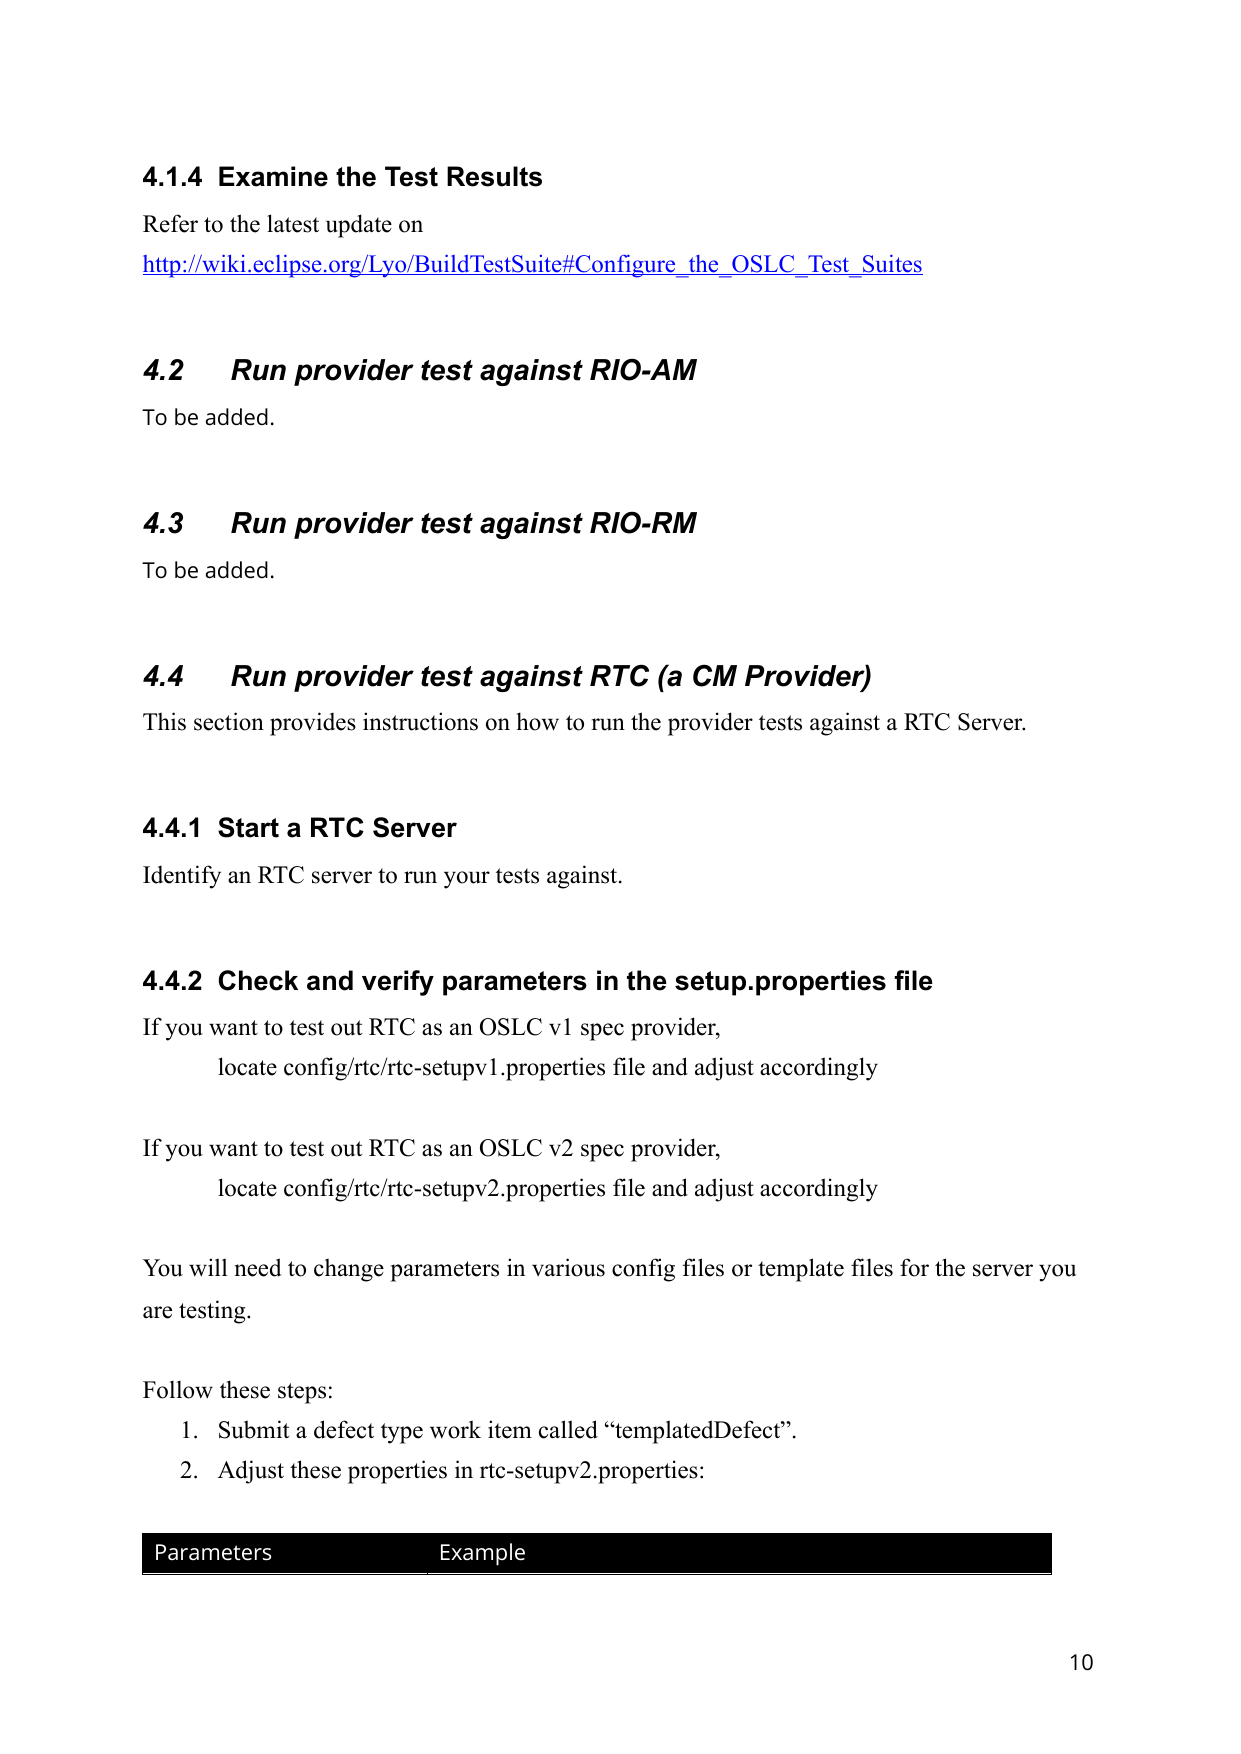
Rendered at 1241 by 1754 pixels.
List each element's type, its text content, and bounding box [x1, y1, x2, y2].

subtitle Check and verify parameters in the setup.properties file [142, 962, 1094, 999]
text To be added. [142, 551, 1094, 588]
table_header Example [428, 1534, 1051, 1573]
subtitle Start a RTC Server [142, 809, 1094, 847]
text If you want to test out RTC as an OSLC v2 spec provider, [142, 1129, 1094, 1167]
table_header Parameters [143, 1534, 427, 1573]
subtitle Run provider test against RTC (a CM Provider) [142, 657, 1094, 694]
text If you want to test out RTC as an OSLC v1 spec provider, [142, 1008, 1094, 1046]
text To be added. [142, 398, 1094, 435]
text Refer to the latest update on [142, 205, 1094, 242]
list Submit a defect type work item called “templatedDefect”. [180, 1412, 1094, 1449]
subtitle Run provider test against RIO-AM [142, 351, 1094, 388]
subtitle Examine the Test Results [142, 158, 1094, 196]
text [142, 245, 1094, 283]
text locate config/rtc/rtc-setupv2.properties file and adjust accordingly [142, 1169, 1094, 1207]
text This section provides instructions on how to run the provider tests against a RTC Server. [142, 704, 1094, 741]
list Adjust these properties in rtc-setupv2.properties: [180, 1452, 1094, 1489]
text You will need to change parameters in various config files or template files for the server you are testing. [142, 1250, 1094, 1328]
text Follow these steps: [142, 1371, 1094, 1409]
text locate config/rtc/rtc-setupv1.properties file and adjust accordingly [142, 1049, 1094, 1086]
text Identify an RTC server to run your tests against. [142, 856, 1094, 894]
subtitle Run provider test against RIO-RM [142, 504, 1094, 541]
